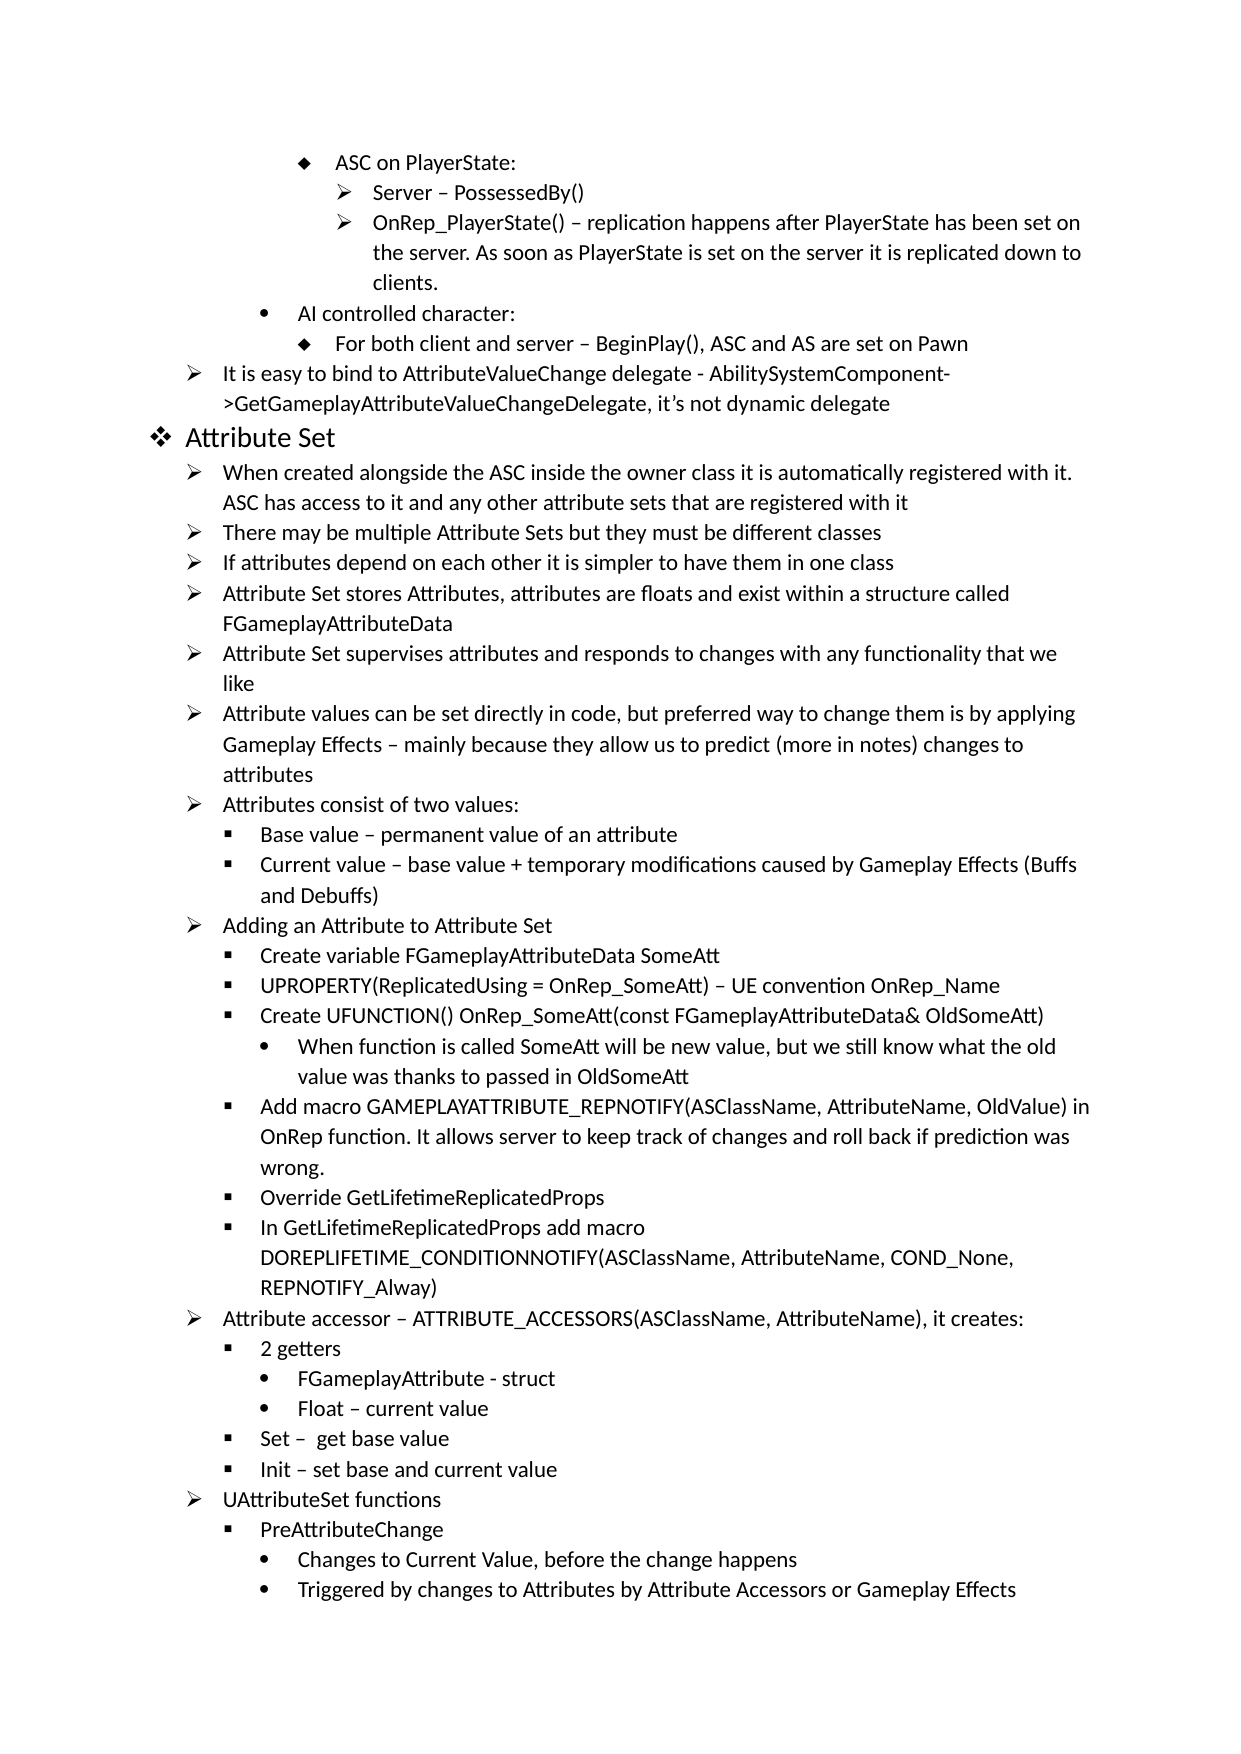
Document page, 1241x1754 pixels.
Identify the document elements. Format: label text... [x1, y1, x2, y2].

list Attribute values can be set directly in code, but preferred way to change them is by applying Gameplay Effects – mainly because they allow us to predict (more in notes) changes to attributes [185, 699, 1093, 788]
list Attribute accessor – ATTRIBUTE_ACCESSORS(ASClassName, AttributeName), it creates: [185, 1304, 1093, 1332]
list OnRep_PlayerState() – replication happens after PlayerState has been set on the server. As soon as PlayerState is set on the server it is replicated down to clients. [335, 208, 1093, 296]
list Triggered by changes to Attributes by Attribute Accessors or Gameplay Effects [260, 1576, 1093, 1604]
list UAttributeSet functions [185, 1485, 1093, 1513]
list For both client and server – BeginPlay(), ASC and AS are set on Pawn [298, 329, 1093, 357]
list Create UFUNCTION() OnRep_SomeAtt(const FGameplayAttributeData& OldSomeAtt) [223, 1002, 1093, 1030]
list In GetLifetimeReplicatedProps add macro DOREPLIFETIME_CONDITIONNOTIFY(ASClassName, AttributeName, COND_None, REPNOTIFY_Alway) [223, 1213, 1093, 1302]
list Changes to Current Value, before the change happens [260, 1545, 1093, 1573]
list When created alongside the ASC inside the owner class it is automatically registered with it. ASC has access to it and any other attribute sets that are registered with it [185, 458, 1093, 516]
list There may be multiple Attribute Sets but they must be different classes [185, 518, 1093, 546]
list When function is called SomeAtt will be new value, but we still know what the old value was thanks to passed in OldSomeAtt [260, 1032, 1093, 1090]
list Attribute Set stores Attributes, attributes are floats and exist within a structure called FGameplayAttributeData [185, 579, 1093, 637]
list Set – get base value [223, 1424, 1093, 1453]
list PreAttributeChange [223, 1515, 1093, 1543]
list Add macro GAMEPLAYATTRIBUTE_REPNOTIFY(ASClassName, AttributeName, OldValue) in OnRep function. It allows server to keep track of changes and roll back if prediction was wrong. [223, 1092, 1093, 1181]
list FGameplayAttribute - struct [260, 1364, 1093, 1392]
list Adding an Attribute to Attribute Set [185, 911, 1093, 939]
list UPROPERTY(ReplicatedUsing = OnRep_SomeAtt) – UE convention OnRep_Name [223, 971, 1093, 999]
list 2 getters [223, 1334, 1093, 1362]
list Attribute Set supervises attributes and responds to changes with any functionality that we like [185, 639, 1093, 697]
list Base value – permanent value of an attribute [223, 820, 1093, 848]
list Init – set base and current value [223, 1455, 1093, 1483]
list Current value – base value + temporary modifications caused by Gameplay Effects (Buffs and Debuffs) [223, 851, 1093, 909]
list Attributes consist of two values: [185, 790, 1093, 818]
list AI controlled character: [260, 299, 1093, 327]
list Float – current value [260, 1394, 1093, 1422]
list ASC on PlayerState: [298, 148, 1093, 176]
list Server – PossessedBy() [335, 178, 1093, 206]
list Create variable FGameplayAttributeData SomeAtt [223, 941, 1093, 969]
list If attributes depend on each other it is simpler to have them in one class [185, 548, 1093, 577]
list Override GetLifetimeReplicatedProps [223, 1183, 1093, 1211]
list It is easy to bind to AttributeValueChange delegate - AbilitySystemComponent->GetGameplayAttributeValueChangeDelegate, it’s not dynamic delegate [185, 359, 1093, 417]
list Attribute Set [148, 419, 1093, 455]
